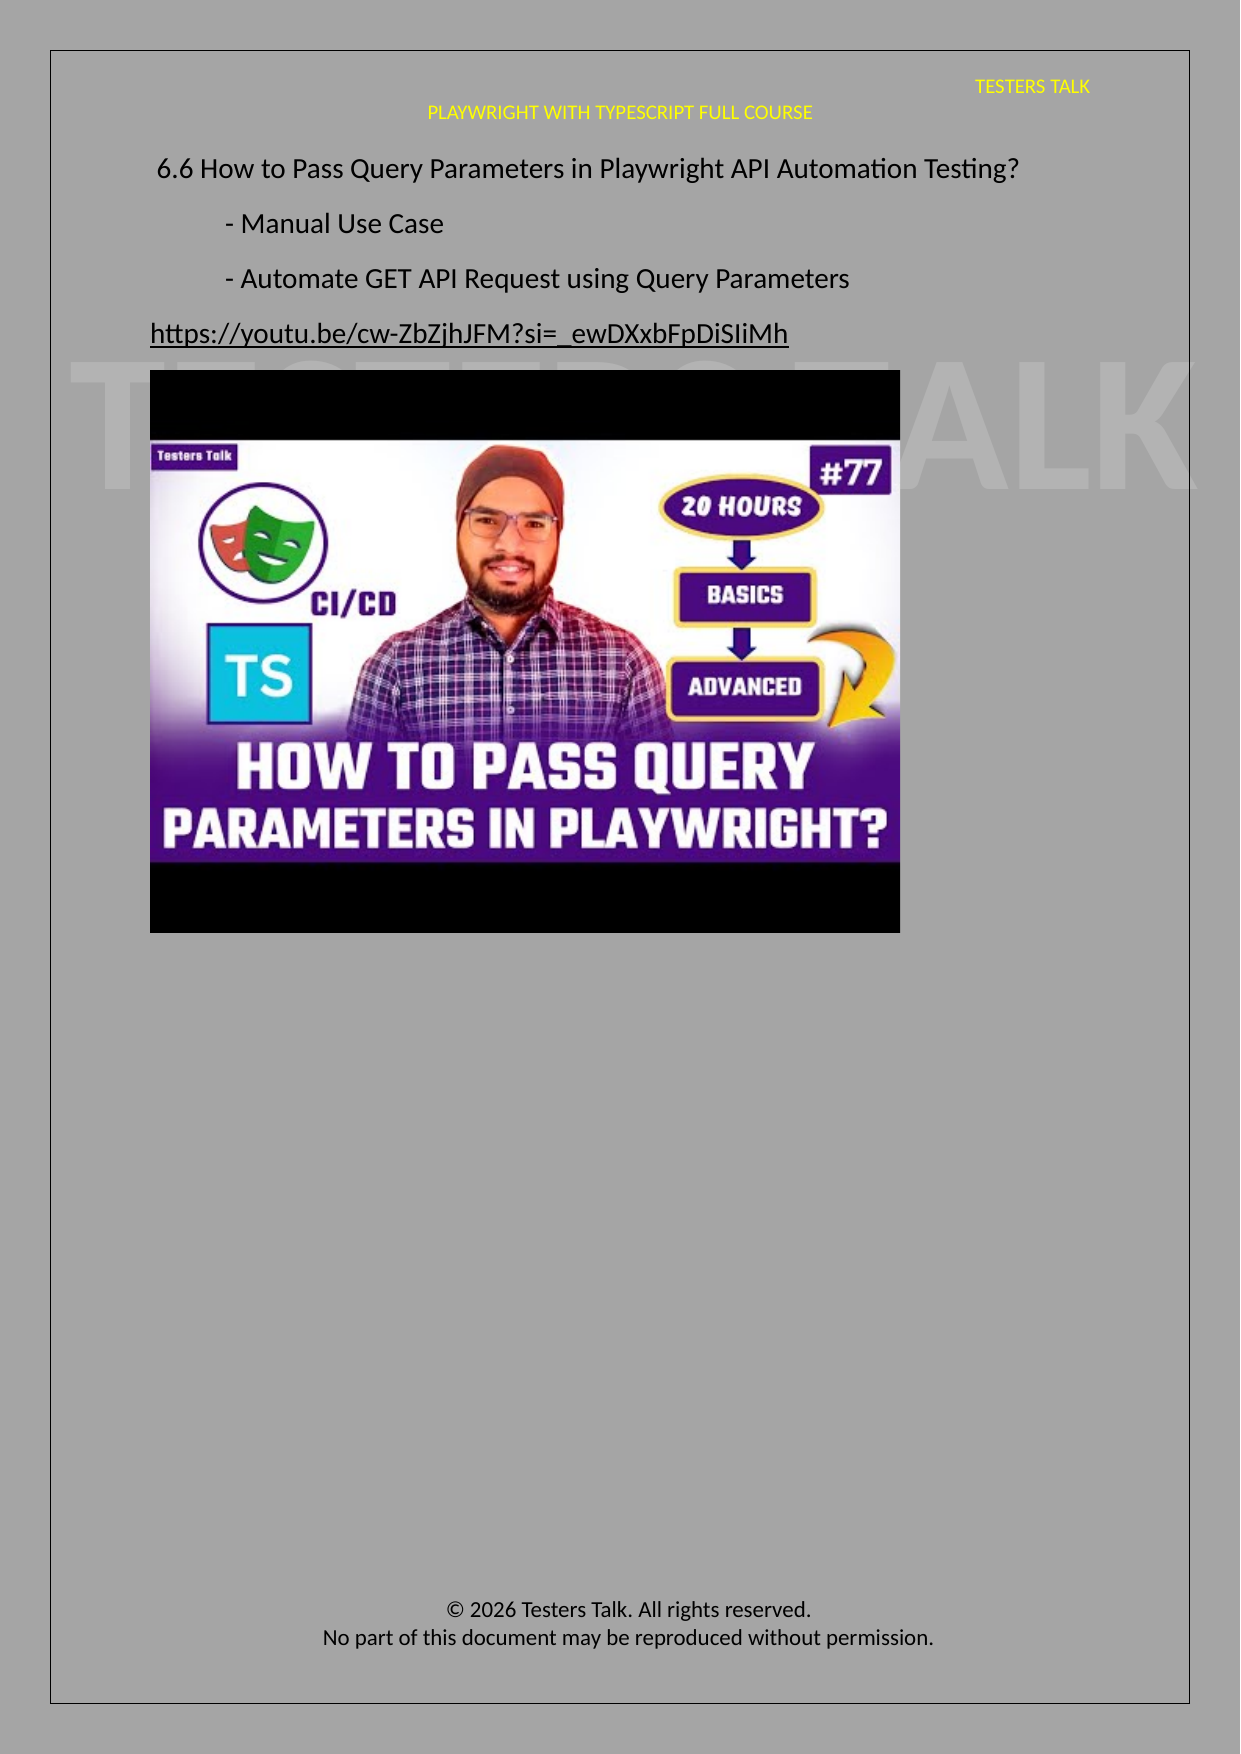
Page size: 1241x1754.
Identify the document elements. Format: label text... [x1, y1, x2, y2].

list 6.6 How to Pass Query Parameters in Playwright API Automation Testing? [150, 150, 1090, 186]
list - Automate GET API Request using Query Parameters [150, 260, 1090, 296]
list https://youtu.be/cw-ZbZjhJFM?si=_ewDXxbFpDiSIiMh [150, 315, 1090, 351]
list - Manual Use Case [150, 205, 1090, 241]
picture [150, 370, 901, 933]
